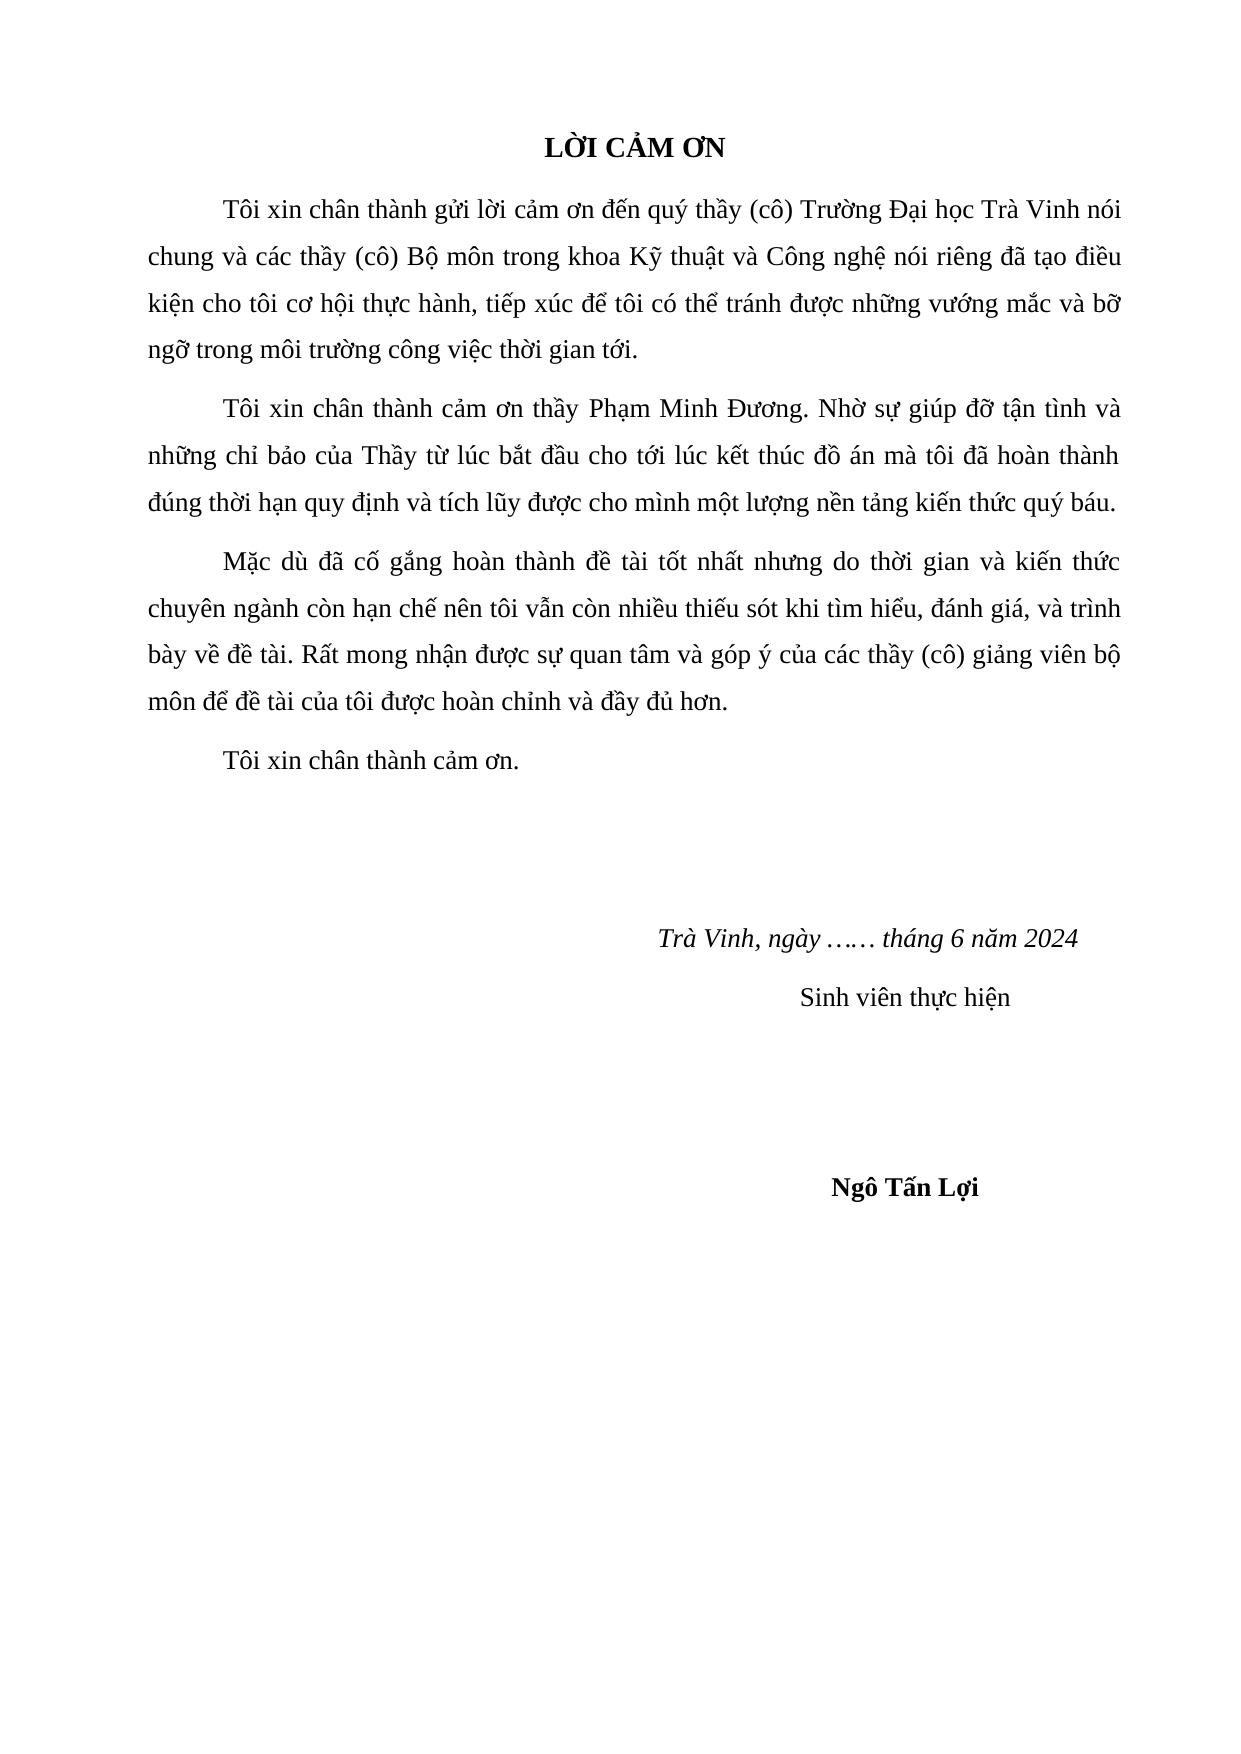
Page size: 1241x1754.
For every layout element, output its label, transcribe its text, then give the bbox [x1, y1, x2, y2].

text Ngô Tấn Lợi [654, 1171, 1081, 1202]
text Tôi xin chân thành cảm ơn. [148, 744, 1122, 775]
text Tôi xin chân thành gửi lời cảm ơn đến quý thầy (cô) Trường Đại học Trà Vinh nói chung và các thầy (cô) Bộ môn trong khoa Kỹ thuật và Công nghệ nói riêng đã tạo điều kiện cho tôi cơ hội thực hành, tiếp xúc để tôi có thể tránh được những vướng mắc và bỡ ngỡ trong môi trường công việc thời gian tới. [148, 193, 1122, 364]
text Mặc dù đã cố gắng hoàn thành đề tài tốt nhất nhưng do thời gian và kiến thức chuyên ngành còn hạn chế nên tôi vẫn còn nhiều thiếu sót khi tìm hiểu, đánh giá, và trình bày về đề tài. Rất mong nhận được sự quan tâm và góp ý của các thầy (cô) giảng viên bộ môn để đề tài của tôi được hoàn chỉnh và đầy đủ hơn. [148, 545, 1122, 716]
text Sinh viên thực hiện [654, 981, 1081, 1012]
text LỜI CẢM ƠN [148, 131, 1122, 164]
text Tôi xin chân thành cảm ơn thầy Phạm Minh Đương. Nhờ sự giúp đỡ tận tình và những chỉ bảo của Thầy từ lúc bắt đầu cho tới lúc kết thúc đồ án mà tôi đã hoàn thành đúng thời hạn quy định và tích lũy được cho mình một lượng nền tảng kiến thức quý báu. [148, 393, 1122, 517]
text Trà Vinh, ngày …… tháng 6 năm 2024 [148, 922, 1081, 953]
